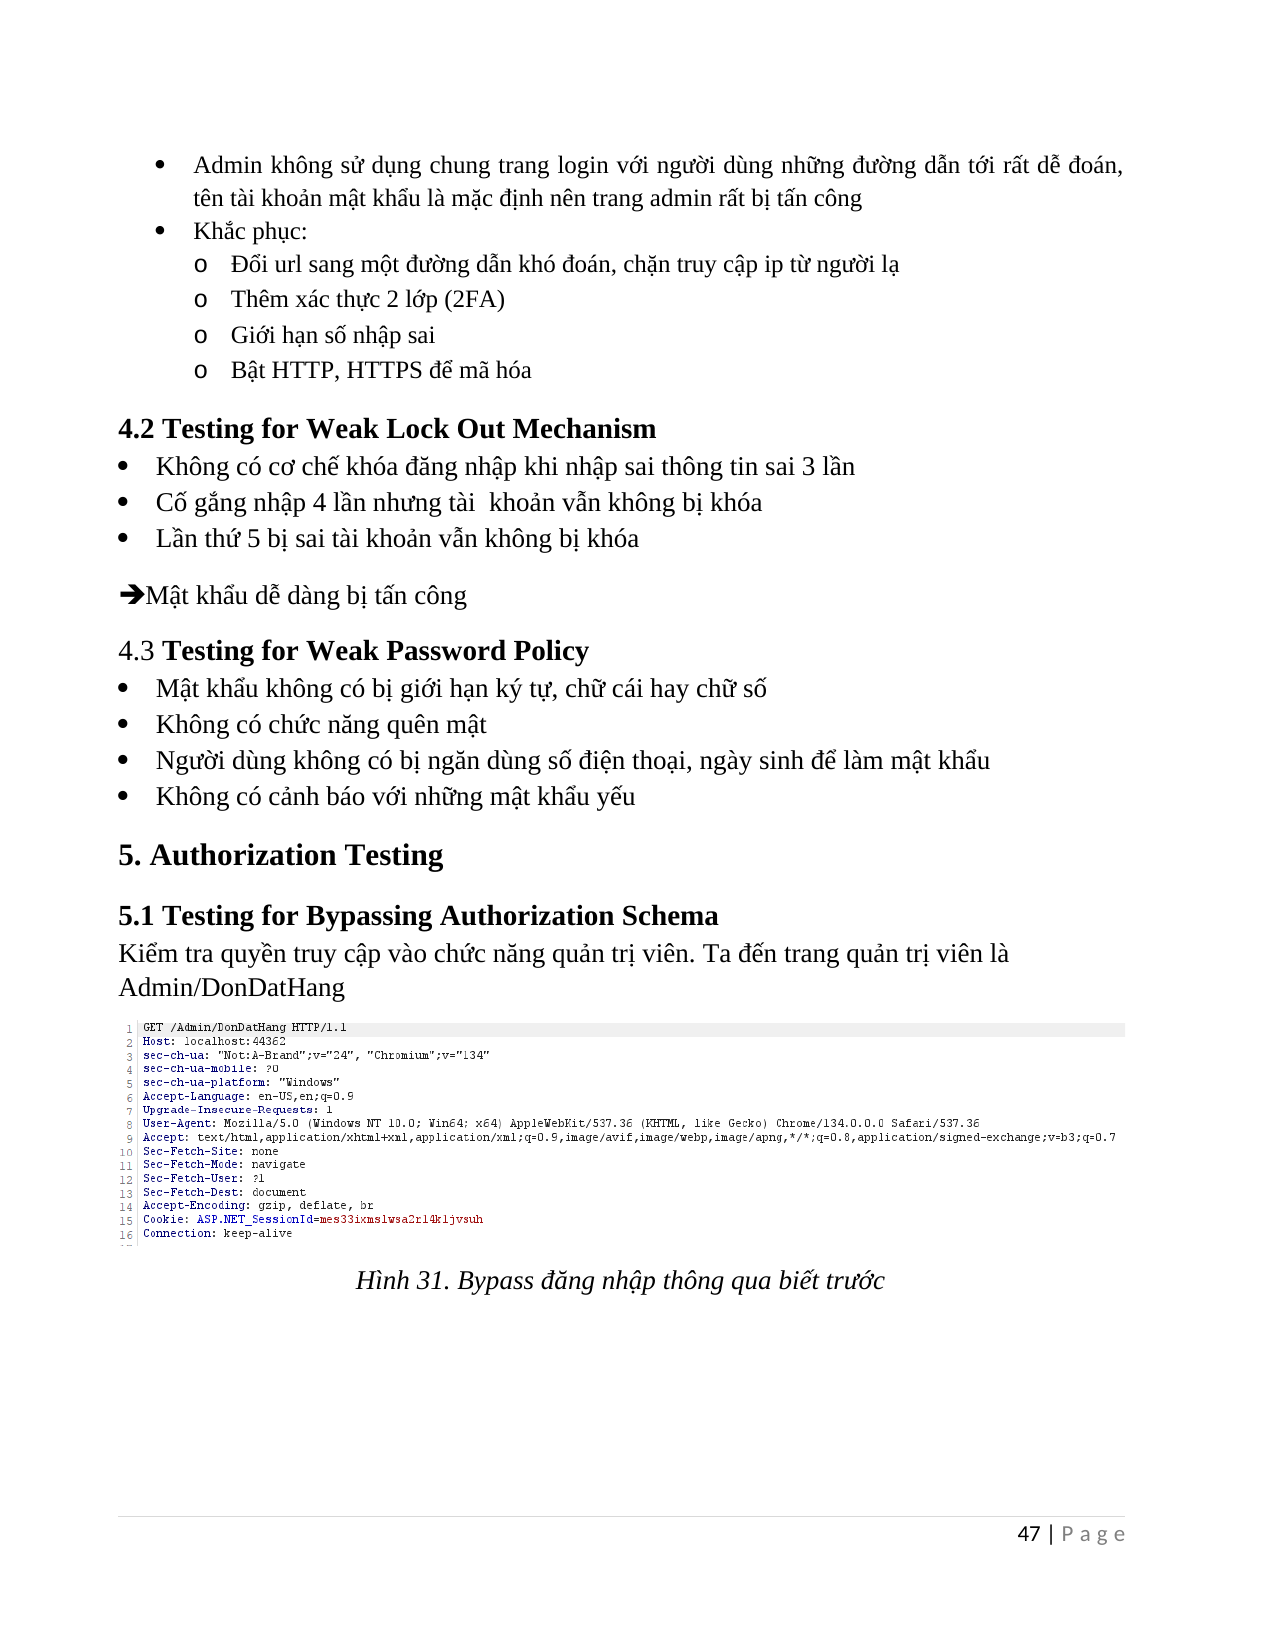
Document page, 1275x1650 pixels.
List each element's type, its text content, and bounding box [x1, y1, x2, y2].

list Cố gắng nhập 4 lần nhưng tài khoản vẫn không bị khóa [118, 486, 1125, 517]
list Admin không sử dụng chung trang login với người dùng những đường dẫn tới rất dễ đoán, tên tài khoản mật khẩu là mặc định nên trang admin rất bị tấn công [156, 150, 1125, 212]
subtitle 5. Authorization Testing [118, 836, 1125, 872]
list Khắc phục: [156, 216, 1125, 245]
subtitle 4.2 Testing for Weak Lock Out Mechanism [118, 412, 1125, 445]
text Mật khẩu dễ dàng bị tấn công [118, 579, 1125, 610]
text Hình 31. Bypass đăng nhập thông qua biết trước [118, 1264, 1125, 1295]
list Thêm xác thực 2 lớp (2FA) [193, 284, 1125, 315]
subtitle 4.3 Testing for Weak Password Policy [118, 633, 1125, 667]
list Giới hạn số nhập sai [193, 320, 1125, 351]
picture [118, 1020, 1125, 1246]
list Bật HTTP, HTTPS để mã hóa [193, 355, 1125, 386]
text Kiểm tra quyền truy cập vào chức năng quản trị viên. Ta đến trang quản trị viên là Admin/DonDatHang [118, 937, 1125, 1002]
subtitle 5.1 Testing for Bypassing Authorization Schema [118, 898, 1125, 932]
list Không có cơ chế khóa đăng nhập khi nhập sai thông tin sai 3 lần [118, 450, 1125, 481]
list Người dùng không có bị ngăn dùng số điện thoại, ngày sinh để làm mật khẩu [118, 744, 1125, 775]
list Không có cảnh báo với những mật khẩu yếu [118, 780, 1125, 811]
list Không có chức năng quên mật [118, 708, 1125, 739]
list Đổi url sang một đường dẫn khó đoán, chặn truy cập ip từ người lạ [193, 249, 1125, 280]
list Lần thứ 5 bị sai tài khoản vẫn không bị khóa [118, 522, 1125, 553]
list Mật khẩu không có bị giới hạn ký tự, chữ cái hay chữ số [118, 672, 1125, 703]
